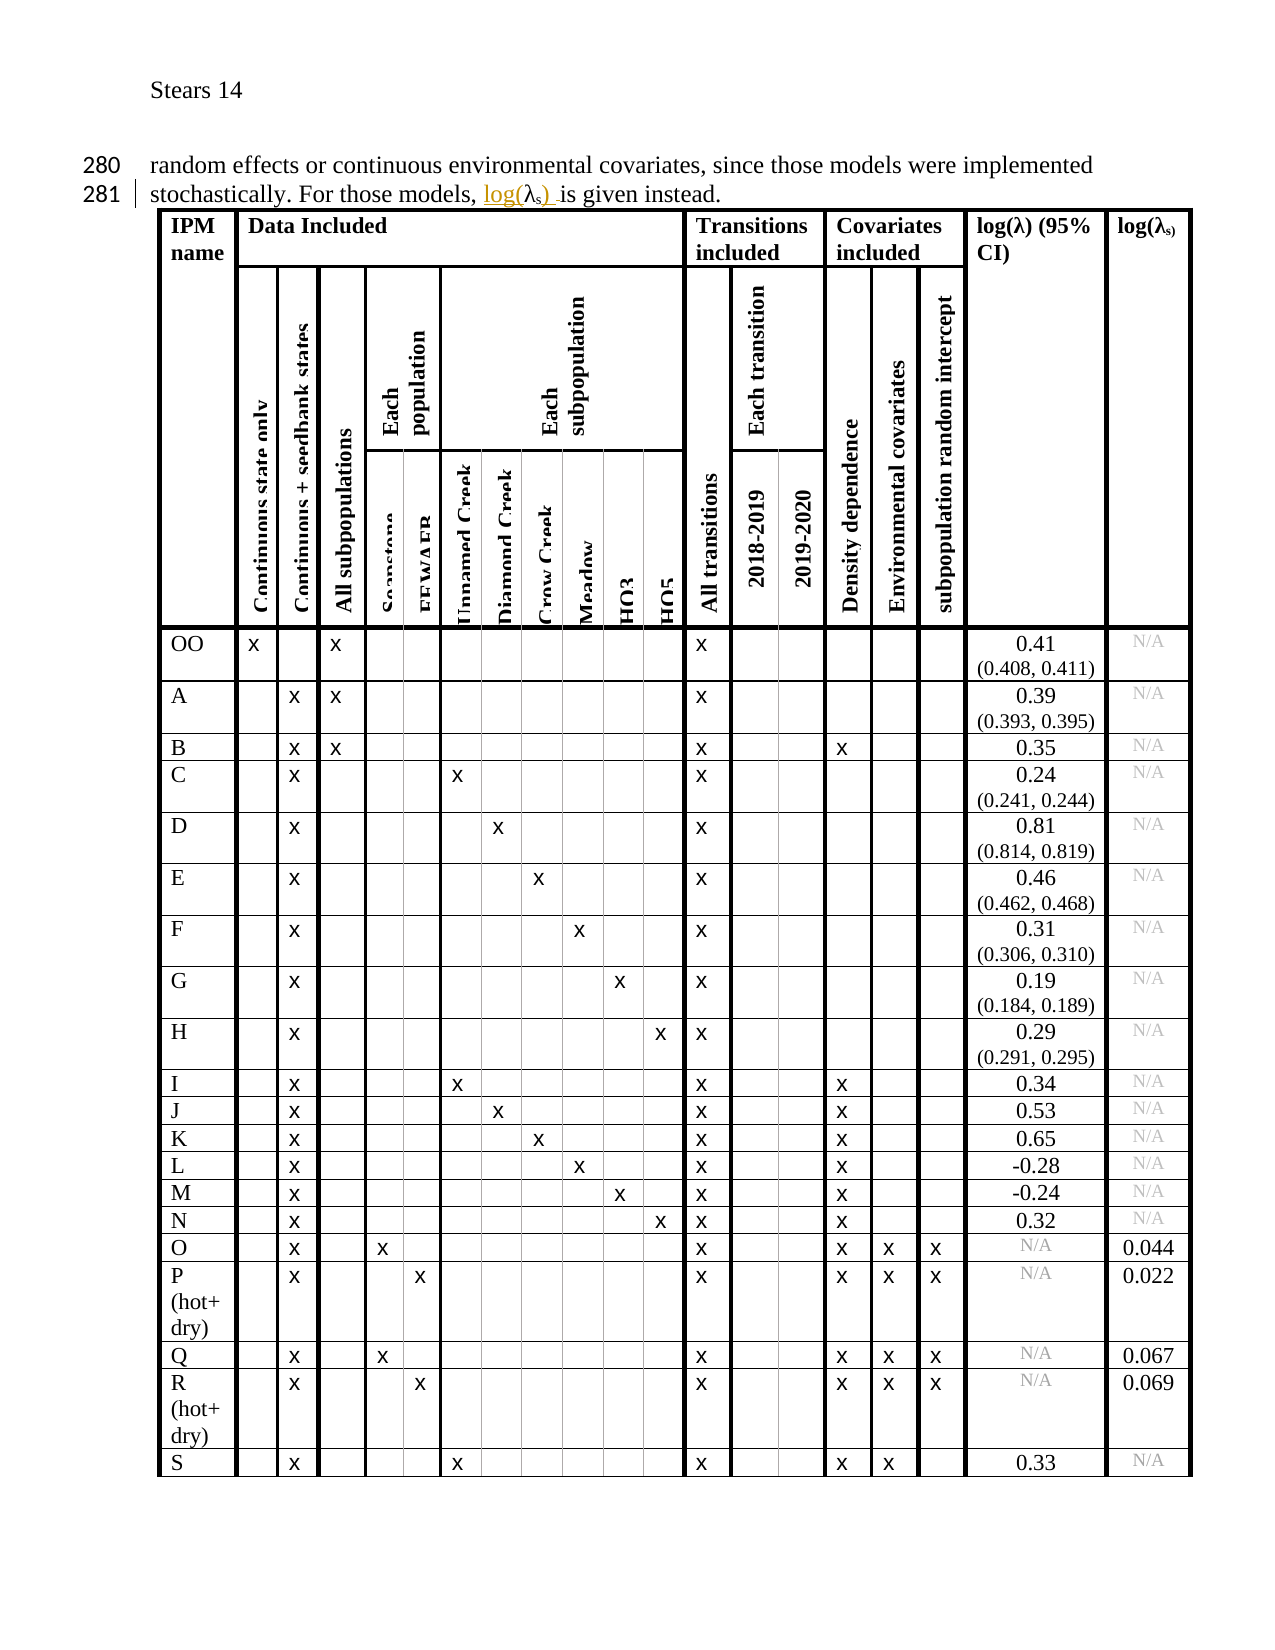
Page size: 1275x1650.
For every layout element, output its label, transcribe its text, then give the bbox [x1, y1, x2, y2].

table_cell x [873, 1369, 916, 1448]
table_cell x [687, 1449, 729, 1476]
table_cell [604, 1342, 643, 1368]
table_cell [921, 1180, 963, 1206]
table_cell [563, 1449, 603, 1476]
table_cell O [162, 1234, 234, 1261]
table_cell Density dependence [827, 268, 870, 625]
table_cell [321, 1180, 364, 1206]
table_cell [779, 1207, 823, 1233]
table_cell x [687, 734, 729, 760]
table_cell [239, 682, 276, 733]
table_cell [779, 1262, 823, 1341]
table_cell [733, 864, 778, 914]
table_cell N/A [1109, 1207, 1188, 1233]
table_cell [321, 1449, 364, 1476]
table_cell [644, 1342, 682, 1368]
table_cell [733, 1180, 778, 1206]
table_cell x [279, 967, 316, 1017]
table_cell Each transition [733, 268, 823, 449]
table_cell [644, 1449, 682, 1476]
table_cell N/A [1109, 630, 1188, 680]
table_cell G [162, 967, 234, 1017]
table_cell [733, 630, 778, 680]
table_cell [921, 734, 963, 760]
table_cell [321, 1070, 364, 1096]
table_cell [239, 761, 276, 812]
table_cell [522, 761, 562, 812]
table_cell [827, 864, 870, 914]
table_cell [644, 630, 682, 680]
table_cell [239, 916, 276, 966]
table_cell 0.53 [968, 1097, 1104, 1124]
table_header Covariates included [827, 212, 963, 265]
table_cell 0.29 (0.291, 0.295) [968, 1019, 1104, 1069]
table_cell 0.067 [1109, 1342, 1188, 1368]
table_cell [779, 761, 823, 812]
table_cell [442, 864, 481, 914]
table_cell x [644, 1019, 682, 1069]
table_cell [921, 864, 963, 914]
table_cell [404, 734, 439, 760]
table_cell [733, 682, 778, 733]
table_cell [482, 967, 521, 1017]
table_cell [367, 967, 403, 1017]
table_cell x [687, 1125, 729, 1151]
table_header Transitions included [687, 212, 823, 265]
table_cell [239, 1019, 276, 1069]
table_cell [604, 864, 643, 914]
table_cell [827, 967, 870, 1017]
table_cell x [687, 761, 729, 812]
table_cell x [321, 682, 364, 733]
table_cell [404, 1449, 439, 1476]
table_cell A [162, 682, 234, 733]
table_cell [873, 734, 916, 760]
table_cell [604, 1070, 643, 1096]
table_cell [442, 1152, 481, 1178]
table_cell [404, 967, 439, 1017]
table_cell [644, 761, 682, 812]
table_cell 0.33 [968, 1449, 1104, 1476]
table_cell x [921, 1369, 963, 1448]
table_cell [644, 1262, 682, 1341]
table_cell [522, 916, 562, 966]
table_cell [779, 1019, 823, 1069]
table_cell [604, 682, 643, 733]
table_cell [239, 813, 276, 863]
table_cell [563, 1262, 603, 1341]
table_cell [644, 1125, 682, 1151]
table_cell S [162, 1449, 234, 1476]
table_cell N/A [1109, 761, 1188, 812]
table_cell [604, 734, 643, 760]
table_cell [873, 1097, 916, 1124]
table_cell [482, 682, 521, 733]
table_cell [604, 1019, 643, 1069]
table_cell Each subpopulation [442, 268, 682, 449]
table_cell [733, 916, 778, 966]
table_cell [321, 967, 364, 1017]
table_cell x [827, 1070, 870, 1096]
table_cell [779, 864, 823, 914]
table_cell Meadow [563, 452, 603, 625]
table_cell [522, 813, 562, 863]
table_cell Q [162, 1342, 234, 1368]
table_cell x [687, 1262, 729, 1341]
table_cell [404, 1019, 439, 1069]
table_cell N/A [1109, 967, 1188, 1017]
table_cell x [687, 1070, 729, 1096]
table_cell N/A [1109, 1180, 1188, 1206]
table_cell x [279, 1342, 316, 1368]
table_cell x [827, 1125, 870, 1151]
table_cell [604, 1449, 643, 1476]
table_cell [482, 864, 521, 914]
table_cell [404, 864, 439, 914]
table_cell [604, 916, 643, 966]
table_cell x [827, 1449, 870, 1476]
table_cell [522, 1449, 562, 1476]
table_cell [442, 1207, 481, 1233]
table_cell [482, 761, 521, 812]
table_cell [239, 864, 276, 914]
table_cell HQ3 [604, 452, 643, 625]
table_cell [442, 1262, 481, 1341]
table_cell [522, 630, 562, 680]
table_cell x [687, 1342, 729, 1368]
table_cell x [279, 1449, 316, 1476]
table_cell 0.41 (0.408, 0.411) [968, 630, 1104, 680]
table_cell N/A [1109, 734, 1188, 760]
table_cell [733, 761, 778, 812]
table_cell 0.022 [1109, 1262, 1188, 1341]
table_cell x [442, 761, 481, 812]
table_cell [779, 1234, 823, 1261]
table_cell [239, 967, 276, 1017]
table_cell [482, 916, 521, 966]
table_cell [921, 813, 963, 863]
table_cell All transitions [687, 268, 729, 625]
table_cell [563, 1369, 603, 1448]
table_cell x [827, 1262, 870, 1341]
table_cell [404, 1180, 439, 1206]
table_cell N/A [968, 1369, 1104, 1448]
table_cell x [279, 1097, 316, 1124]
table_cell [442, 630, 481, 680]
table_cell x [482, 1097, 521, 1124]
table_cell [644, 1070, 682, 1096]
table_cell [827, 682, 870, 733]
table_cell [522, 682, 562, 733]
table_header log(λs) [1109, 212, 1188, 625]
table_cell [367, 1152, 403, 1178]
table_cell [367, 1207, 403, 1233]
table_cell Unnamed Creek [442, 452, 481, 625]
table_cell [873, 967, 916, 1017]
table_cell [604, 1369, 643, 1448]
table_cell [733, 734, 778, 760]
table_cell x [827, 1180, 870, 1206]
table_cell subpopulation random intercept [921, 268, 963, 625]
table_cell Soapstone [367, 452, 403, 625]
table_cell F [162, 916, 234, 966]
table_cell x [239, 630, 276, 680]
table_cell [733, 1262, 778, 1341]
table_cell 0.65 [968, 1125, 1104, 1151]
table_cell [442, 967, 481, 1017]
table_cell [563, 761, 603, 812]
table_cell [604, 630, 643, 680]
table_cell N/A [1109, 813, 1188, 863]
table_cell [482, 1070, 521, 1096]
table_cell [921, 1070, 963, 1096]
table_cell [563, 1207, 603, 1233]
table_cell [779, 734, 823, 760]
table_cell [779, 1097, 823, 1124]
table_cell x [604, 967, 643, 1017]
table_cell [239, 1449, 276, 1476]
table_cell N/A [1109, 1097, 1188, 1124]
table_cell [873, 761, 916, 812]
table_cell [779, 1125, 823, 1151]
table_cell [442, 734, 481, 760]
table_cell [522, 1262, 562, 1341]
table_cell [404, 761, 439, 812]
table_cell N/A [1109, 864, 1188, 914]
table_cell [239, 1234, 276, 1261]
table_cell [644, 967, 682, 1017]
table_cell x [367, 1234, 403, 1261]
table_cell [733, 1070, 778, 1096]
table_cell [644, 864, 682, 914]
table_cell Each population [367, 268, 439, 449]
table_cell [873, 1152, 916, 1178]
table_cell P (hot+dry) [162, 1262, 234, 1341]
table_cell N/A [1109, 1070, 1188, 1096]
table_cell [563, 1342, 603, 1368]
table_header log(λ) (95% CI) [968, 212, 1104, 625]
table_cell x [687, 1019, 729, 1069]
table_cell [321, 864, 364, 914]
table_cell FEWAFB [404, 452, 439, 625]
table_cell L [162, 1152, 234, 1178]
table_cell [921, 1097, 963, 1124]
table_cell 0.24 (0.241, 0.244) [968, 761, 1104, 812]
table_cell [604, 1125, 643, 1151]
table_cell [522, 1097, 562, 1124]
table_cell [733, 1019, 778, 1069]
table_cell [239, 1070, 276, 1096]
table_cell [644, 813, 682, 863]
table_cell HQ5 [644, 452, 682, 625]
table_cell 0.35 [968, 734, 1104, 760]
table_cell [644, 1369, 682, 1448]
table_cell OO [162, 630, 234, 680]
table_cell [321, 1234, 364, 1261]
table_cell [442, 1180, 481, 1206]
table_cell [404, 1152, 439, 1178]
table_cell [522, 1019, 562, 1069]
table_cell -0.24 [968, 1180, 1104, 1206]
table_cell [321, 1369, 364, 1448]
table_cell [522, 1234, 562, 1261]
table_cell [921, 1152, 963, 1178]
table_cell [873, 916, 916, 966]
table_cell x [687, 916, 729, 966]
table_cell x [687, 1180, 729, 1206]
table_cell x [687, 864, 729, 914]
table_cell [733, 1234, 778, 1261]
table_cell x [279, 682, 316, 733]
table_cell x [279, 734, 316, 760]
table_cell x [321, 734, 364, 760]
table_cell [921, 1207, 963, 1233]
table_cell [321, 1097, 364, 1124]
table_cell x [687, 1097, 729, 1124]
table_cell [644, 734, 682, 760]
table_cell [779, 967, 823, 1017]
table_cell [482, 1342, 521, 1368]
table_cell [482, 1369, 521, 1448]
table_cell [563, 682, 603, 733]
table_cell x [279, 1262, 316, 1341]
table_cell [404, 813, 439, 863]
table_cell R (hot+ dry) [162, 1369, 234, 1448]
table_cell x [442, 1449, 481, 1476]
table_cell [779, 1152, 823, 1178]
table_cell [367, 916, 403, 966]
table_cell x [563, 1152, 603, 1178]
table_cell [404, 630, 439, 680]
table_cell N/A [1109, 682, 1188, 733]
table_cell [321, 761, 364, 812]
table_cell I [162, 1070, 234, 1096]
table_cell [644, 682, 682, 733]
table_cell H [162, 1019, 234, 1069]
table_cell [321, 1262, 364, 1341]
table_cell 0.81 (0.814, 0.819) [968, 813, 1104, 863]
table_cell [873, 864, 916, 914]
table_cell [563, 967, 603, 1017]
table_cell [733, 1152, 778, 1178]
table_cell [404, 1234, 439, 1261]
table_cell [921, 967, 963, 1017]
table_cell Diamond Creek [482, 452, 521, 625]
table_cell x [687, 1369, 729, 1448]
table_cell [321, 813, 364, 863]
table_cell [522, 1369, 562, 1448]
table_cell [604, 1234, 643, 1261]
table_cell x [644, 1207, 682, 1233]
table_cell 0.34 [968, 1070, 1104, 1096]
table_cell [442, 682, 481, 733]
table_cell [321, 916, 364, 966]
table_cell [644, 1180, 682, 1206]
table_cell 0.32 [968, 1207, 1104, 1233]
table_cell x [279, 864, 316, 914]
table_cell 0.069 [1109, 1369, 1188, 1448]
table_cell [779, 682, 823, 733]
table_cell x [279, 916, 316, 966]
table_cell x [873, 1449, 916, 1476]
table_cell Crow Creek [522, 452, 562, 625]
table_cell 0.31 (0.306, 0.310) [968, 916, 1104, 966]
table_cell [239, 1125, 276, 1151]
table_cell [604, 1097, 643, 1124]
table_cell [367, 761, 403, 812]
table_cell [644, 1097, 682, 1124]
table_cell [827, 916, 870, 966]
table_cell [367, 864, 403, 914]
table_cell [733, 1369, 778, 1448]
table_cell [522, 1207, 562, 1233]
table_cell [604, 761, 643, 812]
table_cell [442, 1019, 481, 1069]
table_cell [321, 1019, 364, 1069]
table_cell [563, 1019, 603, 1069]
table_cell [733, 1125, 778, 1151]
table_cell [522, 1152, 562, 1178]
table_cell [367, 630, 403, 680]
table_cell x [827, 1342, 870, 1368]
table_cell x [404, 1369, 439, 1448]
table_cell [873, 1125, 916, 1151]
table_cell x [827, 1152, 870, 1178]
table_cell N/A [1109, 1152, 1188, 1178]
table_cell [779, 1369, 823, 1448]
table_cell [367, 1070, 403, 1096]
table_cell N/A [1109, 1125, 1188, 1151]
table_cell [482, 734, 521, 760]
table_cell x [279, 1234, 316, 1261]
table_cell [563, 1097, 603, 1124]
table_cell [442, 1125, 481, 1151]
table_cell [827, 813, 870, 863]
table_cell [321, 1342, 364, 1368]
table_cell x [687, 682, 729, 733]
table_cell x [279, 761, 316, 812]
table_cell [779, 813, 823, 863]
table_header Data Included [239, 212, 682, 265]
table_cell [367, 1262, 403, 1341]
table_cell [563, 813, 603, 863]
table_cell [239, 1152, 276, 1178]
table_cell [644, 1152, 682, 1178]
table_cell [482, 1019, 521, 1069]
table_cell [367, 1019, 403, 1069]
table_cell [442, 813, 481, 863]
table_cell N [162, 1207, 234, 1233]
table_cell x [279, 1369, 316, 1448]
table_cell x [604, 1180, 643, 1206]
table_cell [733, 1342, 778, 1368]
table_cell [442, 1097, 481, 1124]
table_cell x [321, 630, 364, 680]
table_cell [921, 761, 963, 812]
table_cell [482, 1152, 521, 1178]
table_cell [482, 630, 521, 680]
table_cell J [162, 1097, 234, 1124]
table_cell [367, 1449, 403, 1476]
table_cell [442, 1234, 481, 1261]
table_cell D [162, 813, 234, 863]
table_cell [873, 682, 916, 733]
table_cell E [162, 864, 234, 914]
table_cell [604, 1207, 643, 1233]
table_cell [522, 1342, 562, 1368]
table_cell [367, 682, 403, 733]
table_cell [921, 1125, 963, 1151]
table_cell [239, 1369, 276, 1448]
table_cell [239, 1097, 276, 1124]
table_cell [779, 1180, 823, 1206]
table_cell [279, 630, 316, 680]
table_header IPM name [162, 212, 234, 625]
table_cell [482, 1180, 521, 1206]
table_cell Continuous + seedbank states [279, 268, 316, 625]
table_cell [644, 1234, 682, 1261]
table_cell [404, 1097, 439, 1124]
table_cell [921, 630, 963, 680]
table_cell [239, 1342, 276, 1368]
table_cell x [279, 813, 316, 863]
table_cell 0.19 (0.184, 0.189) [968, 967, 1104, 1017]
table_cell [563, 1125, 603, 1151]
table_cell x [687, 1152, 729, 1178]
table_cell N/A [968, 1262, 1104, 1341]
table_cell [779, 1449, 823, 1476]
table_cell x [873, 1342, 916, 1368]
table_cell x [827, 1369, 870, 1448]
table_cell [733, 1449, 778, 1476]
table_cell x [367, 1342, 403, 1368]
table_cell x [279, 1180, 316, 1206]
table_cell [522, 1070, 562, 1096]
table_cell [321, 1152, 364, 1178]
table_cell x [687, 813, 729, 863]
table_cell x [687, 630, 729, 680]
table_cell x [279, 1019, 316, 1069]
table_cell [733, 813, 778, 863]
table_cell [779, 916, 823, 966]
table_cell [873, 1180, 916, 1206]
table_cell All subpopulations [321, 268, 364, 625]
table_cell [522, 734, 562, 760]
table_cell x [279, 1207, 316, 1233]
table_cell [563, 1234, 603, 1261]
table_cell [367, 1125, 403, 1151]
table_cell x [563, 916, 603, 966]
table_cell Environmental covariates [873, 268, 916, 625]
table_cell [873, 1070, 916, 1096]
table_cell N/A [968, 1234, 1104, 1261]
table_cell 0.39 (0.393, 0.395) [968, 682, 1104, 733]
table_cell [442, 916, 481, 966]
table_cell [921, 1019, 963, 1069]
table_cell 0.46 (0.462, 0.468) [968, 864, 1104, 914]
table_cell [239, 1207, 276, 1233]
table_cell x [827, 734, 870, 760]
table_cell Continuous state only [239, 268, 276, 625]
table_cell [239, 1180, 276, 1206]
table_cell [644, 916, 682, 966]
table_cell x [921, 1342, 963, 1368]
table_cell x [921, 1262, 963, 1341]
table_cell [733, 1207, 778, 1233]
table_cell [733, 967, 778, 1017]
table_cell x [827, 1207, 870, 1233]
table_cell N/A [1109, 1019, 1188, 1069]
table_cell x [921, 1234, 963, 1261]
table_cell x [442, 1070, 481, 1096]
table_cell x [873, 1234, 916, 1261]
table_cell [482, 1449, 521, 1476]
table_cell [921, 682, 963, 733]
table_cell [827, 630, 870, 680]
table_cell x [687, 1207, 729, 1233]
table_cell [921, 916, 963, 966]
table_cell [779, 1070, 823, 1096]
table_cell [779, 630, 823, 680]
table_cell [367, 1097, 403, 1124]
table_cell B [162, 734, 234, 760]
table_cell [827, 1019, 870, 1069]
table_cell [522, 967, 562, 1017]
table_cell [873, 813, 916, 863]
table_cell [873, 630, 916, 680]
table_cell 2018-2019 [733, 452, 778, 625]
table_cell [522, 1180, 562, 1206]
table_cell x [404, 1262, 439, 1341]
table_cell [404, 682, 439, 733]
table_cell M [162, 1180, 234, 1206]
table_cell -0.28 [968, 1152, 1104, 1178]
table_cell N/A [1109, 1449, 1188, 1476]
table_cell [873, 1207, 916, 1233]
table_cell x [279, 1152, 316, 1178]
table_cell [482, 1234, 521, 1261]
table_cell [563, 630, 603, 680]
table_cell x [279, 1125, 316, 1151]
table_cell K [162, 1125, 234, 1151]
table_cell [404, 1070, 439, 1096]
table_cell [321, 1207, 364, 1233]
table_cell C [162, 761, 234, 812]
table_cell [873, 1019, 916, 1069]
table_cell [921, 1449, 963, 1476]
table_cell [482, 1207, 521, 1233]
table_cell [239, 734, 276, 760]
table_cell x [279, 1070, 316, 1096]
table_cell [827, 761, 870, 812]
table_cell 0.044 [1109, 1234, 1188, 1261]
table_cell x [687, 1234, 729, 1261]
table_cell [563, 734, 603, 760]
table_cell N/A [968, 1342, 1104, 1368]
table_cell [779, 1342, 823, 1368]
table_cell x [827, 1234, 870, 1261]
table_cell [604, 813, 643, 863]
table_cell [404, 916, 439, 966]
table_cell [604, 1262, 643, 1341]
table_cell [367, 734, 403, 760]
table_cell x [827, 1097, 870, 1124]
table_cell x [522, 1125, 562, 1151]
table_cell [367, 1369, 403, 1448]
table_cell N/A [1109, 916, 1188, 966]
table_cell [563, 1180, 603, 1206]
table_cell [563, 1070, 603, 1096]
table_cell [442, 1369, 481, 1448]
table_cell [239, 1262, 276, 1341]
table_cell [442, 1342, 481, 1368]
table_cell x [482, 813, 521, 863]
table_cell [367, 813, 403, 863]
table_cell x [687, 967, 729, 1017]
table_cell [604, 1152, 643, 1178]
table_cell [367, 1180, 403, 1206]
table_cell [321, 1125, 364, 1151]
table_cell [404, 1342, 439, 1368]
table_cell [404, 1207, 439, 1233]
table_cell [482, 1125, 521, 1151]
table_cell x [873, 1262, 916, 1341]
table_cell 2019-2020 [779, 452, 823, 625]
table_cell [482, 1262, 521, 1341]
table_cell [733, 1097, 778, 1124]
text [150, 150, 1125, 207]
table_cell x [522, 864, 562, 914]
table_cell [404, 1125, 439, 1151]
table_cell [563, 864, 603, 914]
